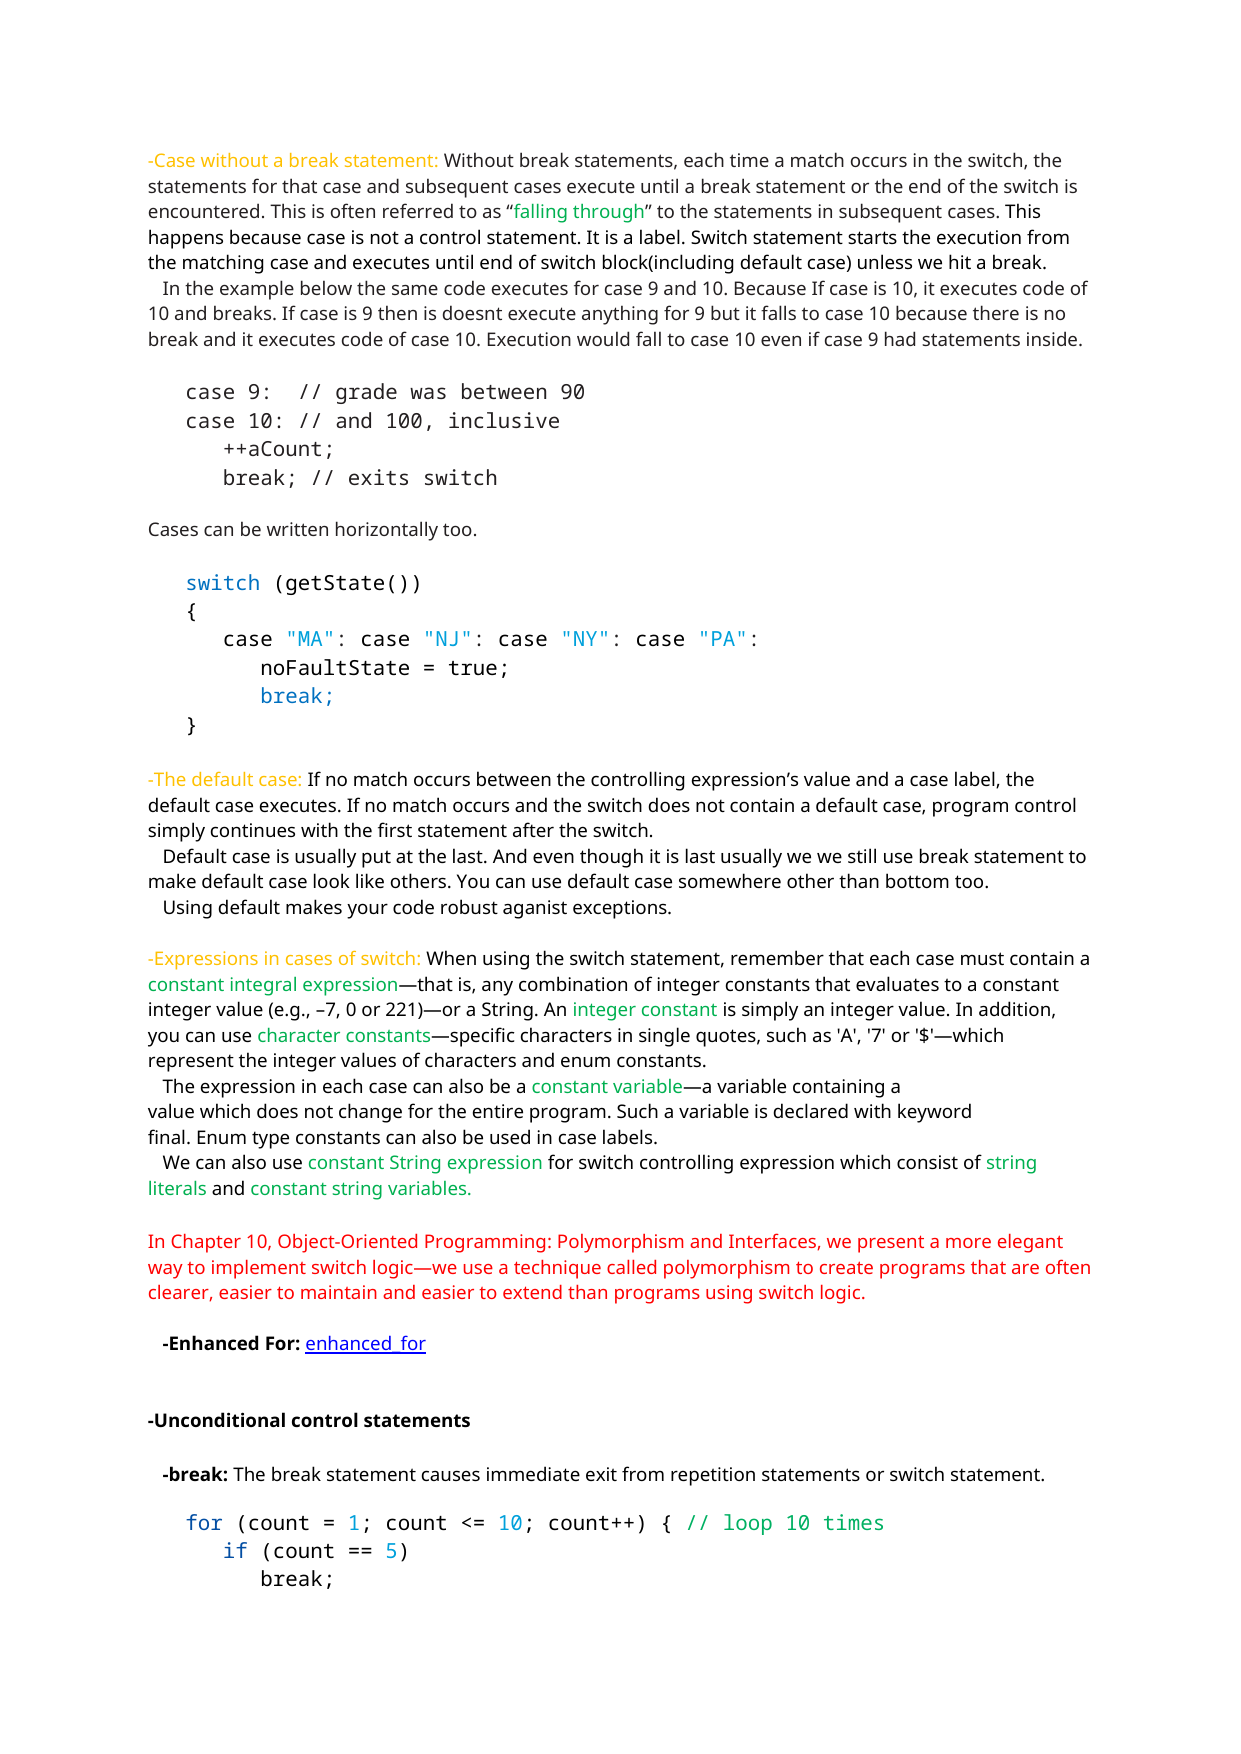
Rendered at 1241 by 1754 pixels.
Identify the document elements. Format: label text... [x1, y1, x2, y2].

text We can also use constant String expression for switch controlling expression which consist of string literals and constant string variables. [148, 1149, 1093, 1201]
text case 10: // and 100, inclusive [148, 406, 1093, 434]
text In Chapter 10, Object-Oriented Programming: Polymorphism and Interfaces, we present a more elegant way to implement switch logic—we use a technique called polymorphism to create programs that are often clearer, easier to maintain and easier to extend than programs using switch logic. [148, 1229, 1093, 1305]
text Cases can be written horizontally too. [148, 517, 1093, 542]
text final. Enum type constants can also be used in case labels. [148, 1124, 1093, 1149]
text noFaultState = true; [148, 653, 1093, 681]
text ++aCount; [148, 434, 1093, 463]
text case "MA": case "NJ": case "NY": case "PA": [148, 624, 1093, 653]
text { [148, 596, 1093, 624]
text -Enhanced For: enhanced_for [148, 1331, 1093, 1356]
text break; [148, 681, 1093, 710]
text break; // exits switch [148, 463, 1093, 491]
text Using default makes your code robust aganist exceptions. [148, 894, 1093, 920]
text if (count == 5) [148, 1536, 1093, 1564]
text value which does not change for the entire program. Such a variable is declared with keyword [148, 1098, 1093, 1124]
text -Expressions in cases of switch: When using the switch statement, remember that each case must contain a constant integral expression—that is, any combination of integer constants that evaluates to a constant integer value (e.g., –7, 0 or 221)—or a String. An integer constant is simply an integer value. In addition, you can use character constants—specific characters in single quotes, such as 'A', '7' or '$'—which represent the integer values of characters and enum constants. [148, 945, 1093, 1073]
text } [148, 710, 1093, 738]
text Default case is usually put at the last. And even though it is last usually we we still use break statement to make default case look like others. You can use default case somewhere other than bottom too. [148, 843, 1093, 894]
text In the example below the same code executes for case 9 and 10. Because If case is 10, it executes code of 10 and breaks. If case is 9 then is doesnt execute anything for 9 but it falls to case 10 because there is no break and it executes code of case 10. Execution would fall to case 10 even if case 9 had statements inside. [148, 275, 1093, 352]
text -Unconditional control statements [148, 1407, 1093, 1433]
text -break: The break statement causes immediate exit from repetition statements or switch statement. [148, 1461, 1093, 1486]
text switch (getState()) [148, 568, 1093, 596]
text -Case without a break statement: Without break statements, each time a match occurs in the switch, the statements for that case and subsequent cases execute until a break statement or the end of the switch is encountered. This is often referred to as “falling through” to the statements in subsequent cases. This happens because case is not a control statement. It is a label. Switch statement starts the execution from the matching case and executes until end of switch block(including default case) unless we hit a break. [148, 148, 1093, 275]
text -The default case: If no match occurs between the controlling expression’s value and a case label, the default case executes. If no match occurs and the switch does not contain a default case, program control simply continues with the first statement after the switch. [148, 767, 1093, 843]
text The expression in each case can also be a constant variable—a variable containing a [148, 1073, 1093, 1098]
text for (count = 1; count <= 10; count++) { // loop 10 times [148, 1508, 1093, 1536]
text break; [148, 1564, 1093, 1593]
text case 9: // grade was between 90 [148, 377, 1093, 406]
